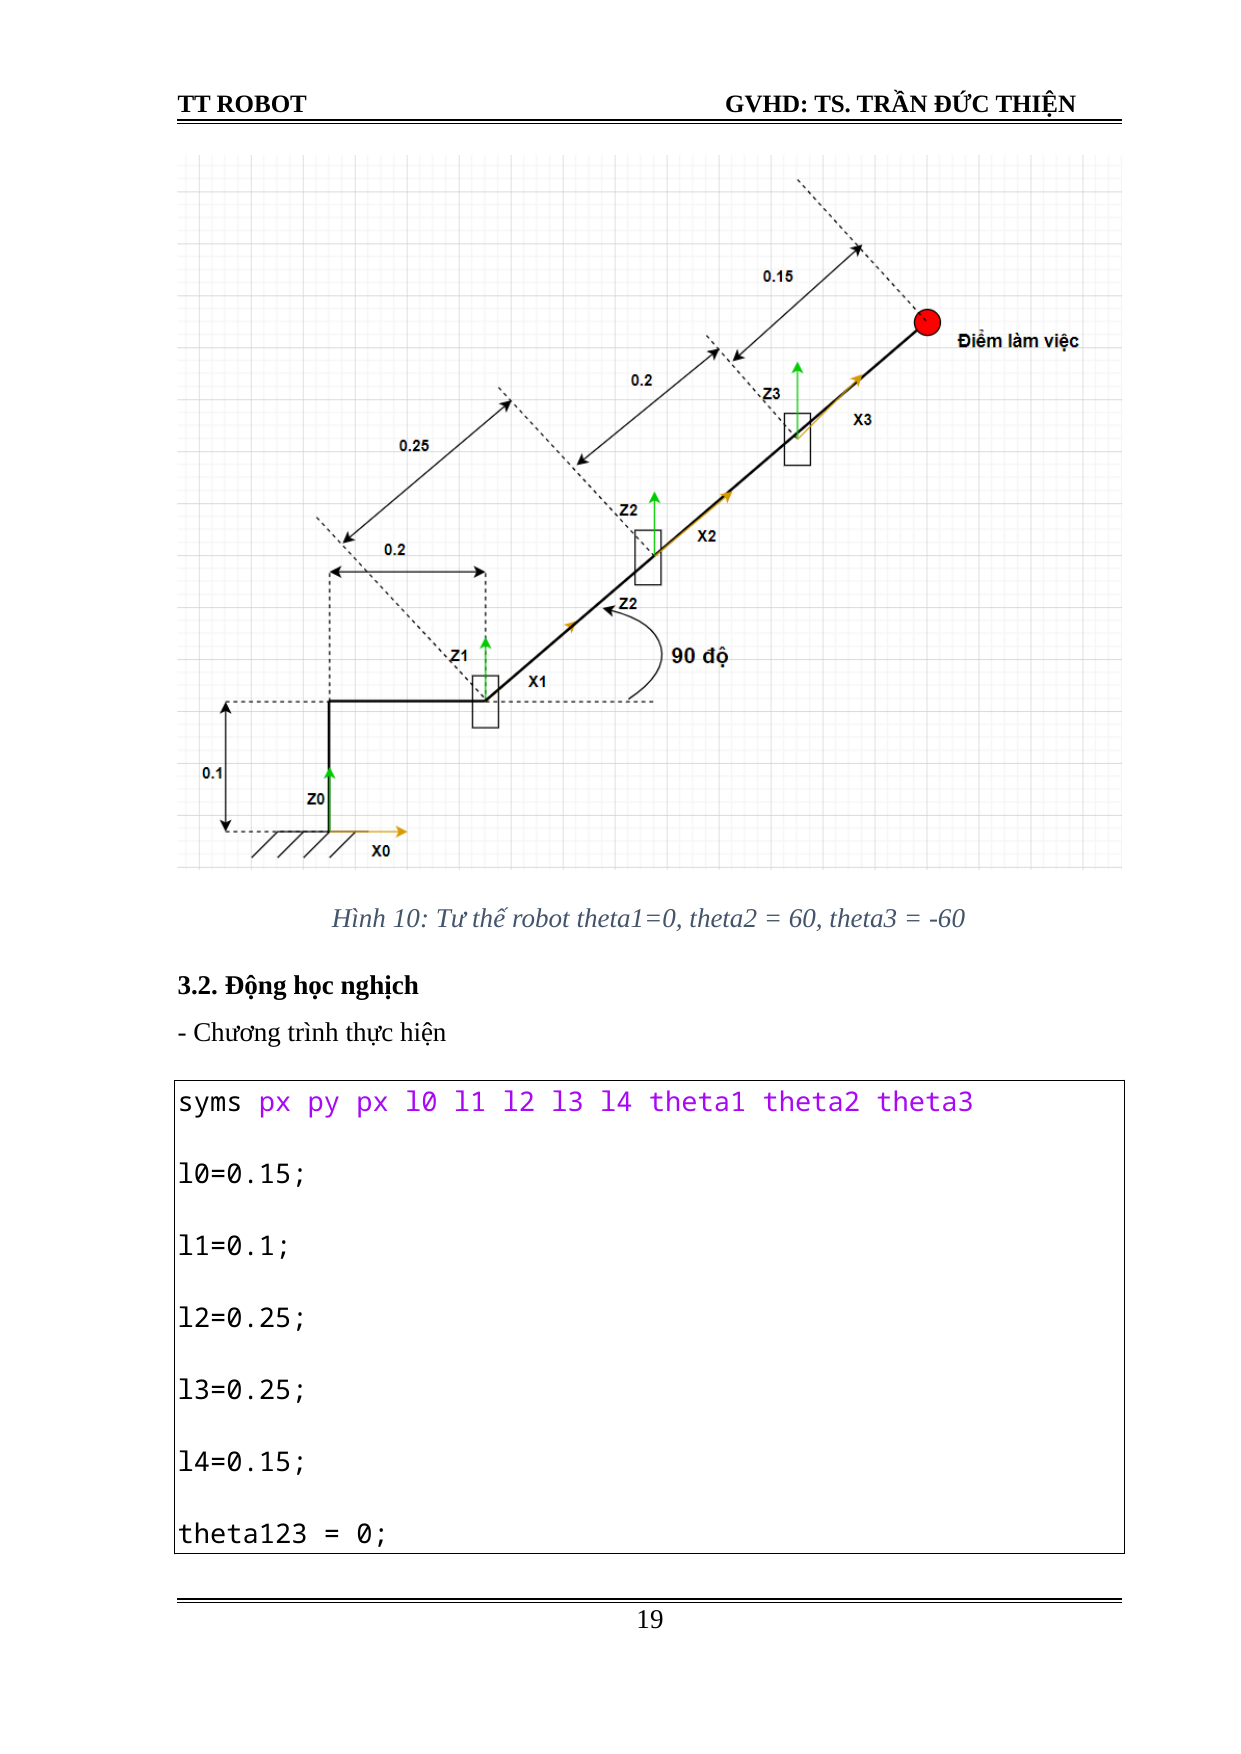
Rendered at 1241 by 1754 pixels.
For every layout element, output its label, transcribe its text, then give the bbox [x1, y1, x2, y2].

text Hình 10: Tư thế robot theta1=0, theta2 = 60, theta3 = -60 [177, 902, 1122, 933]
picture [177, 155, 1123, 870]
text - Chương trình thực hiện [177, 1016, 1122, 1047]
text l3=0.25; [175, 1367, 1124, 1407]
text l0=0.15; [175, 1151, 1124, 1191]
text l1=0.1; [175, 1223, 1124, 1263]
text l4=0.15; [175, 1439, 1124, 1479]
text theta123 = 0; [175, 1511, 1124, 1553]
text l2=0.25; [175, 1295, 1124, 1335]
subtitle 3.2. Động học nghịch [177, 969, 1122, 1001]
text syms px py px l0 l1 l2 l3 l4 theta1 theta2 theta3 [175, 1081, 1124, 1119]
